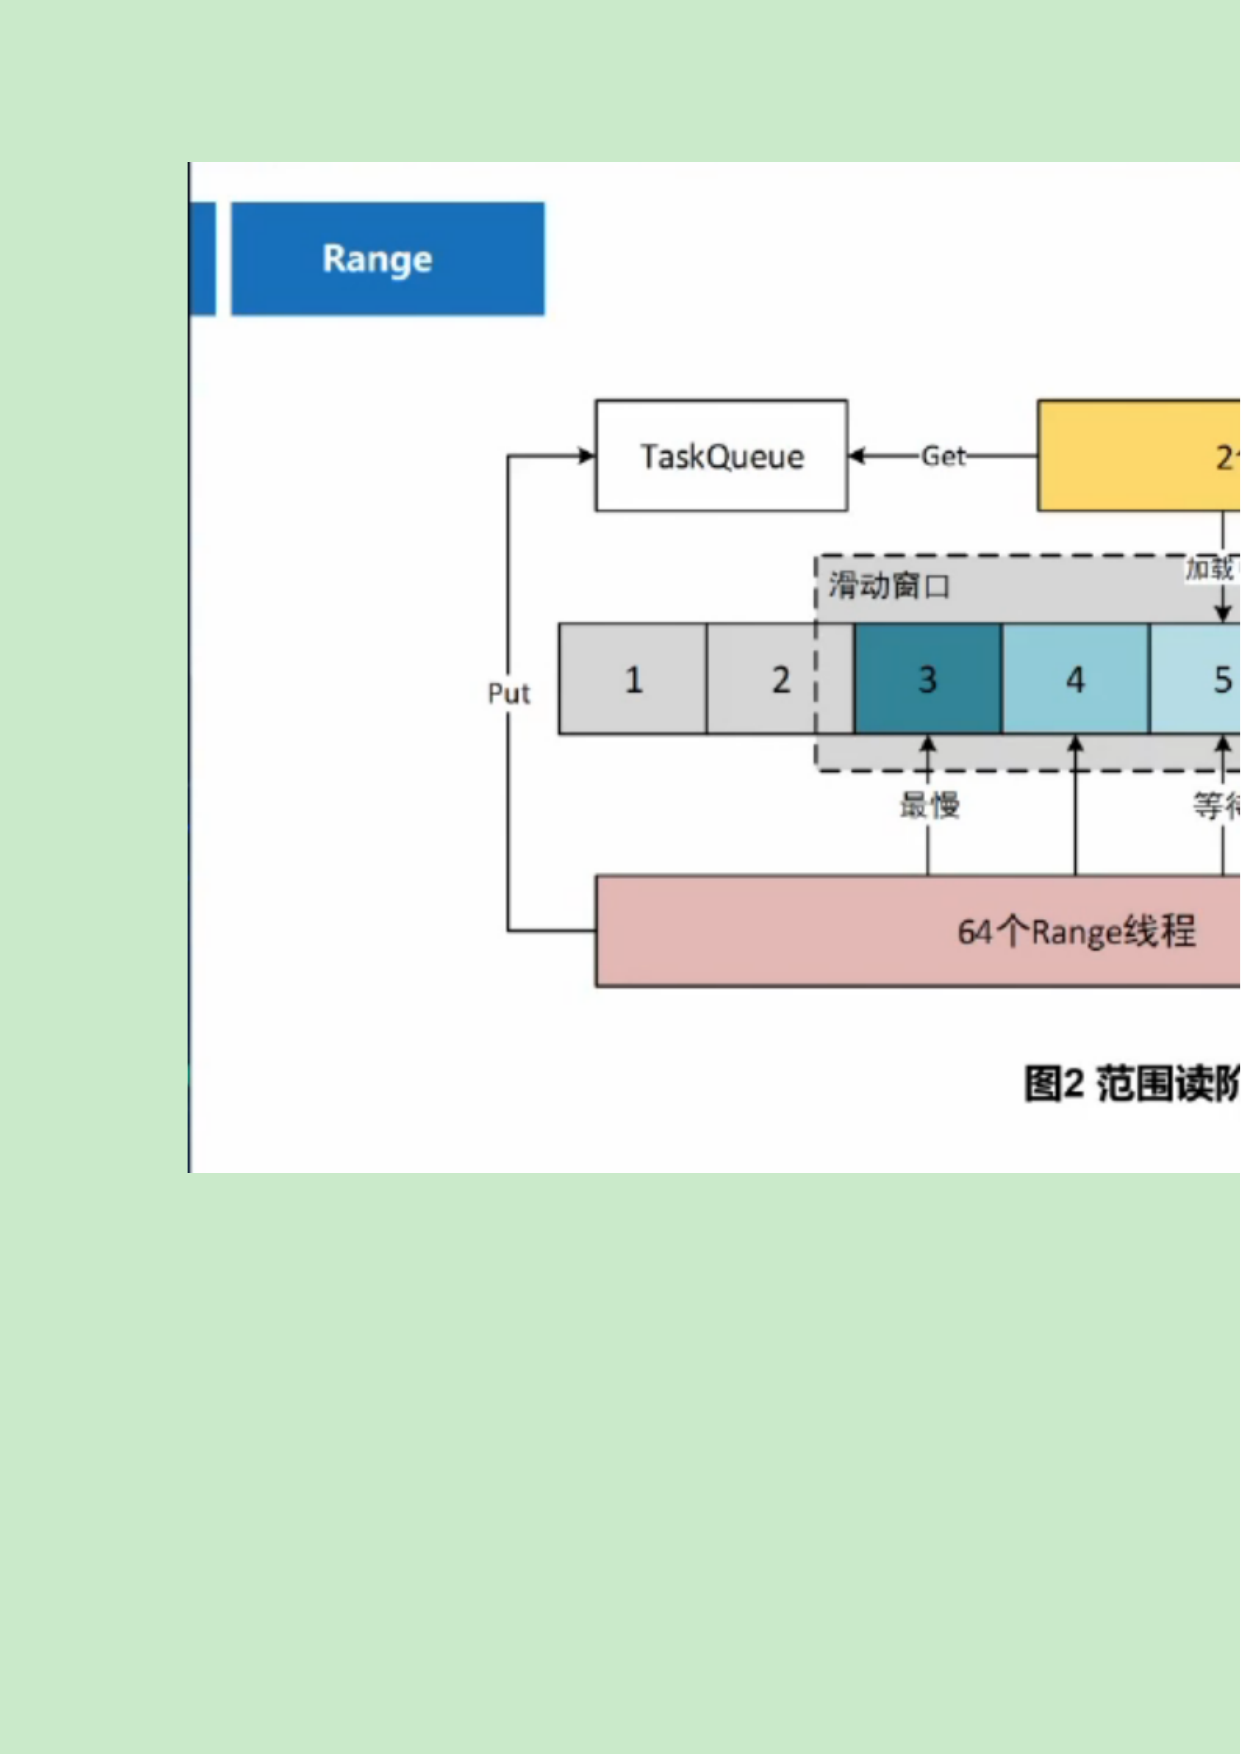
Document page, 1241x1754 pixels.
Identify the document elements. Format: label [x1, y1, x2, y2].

picture [187, 162, 1241, 1173]
